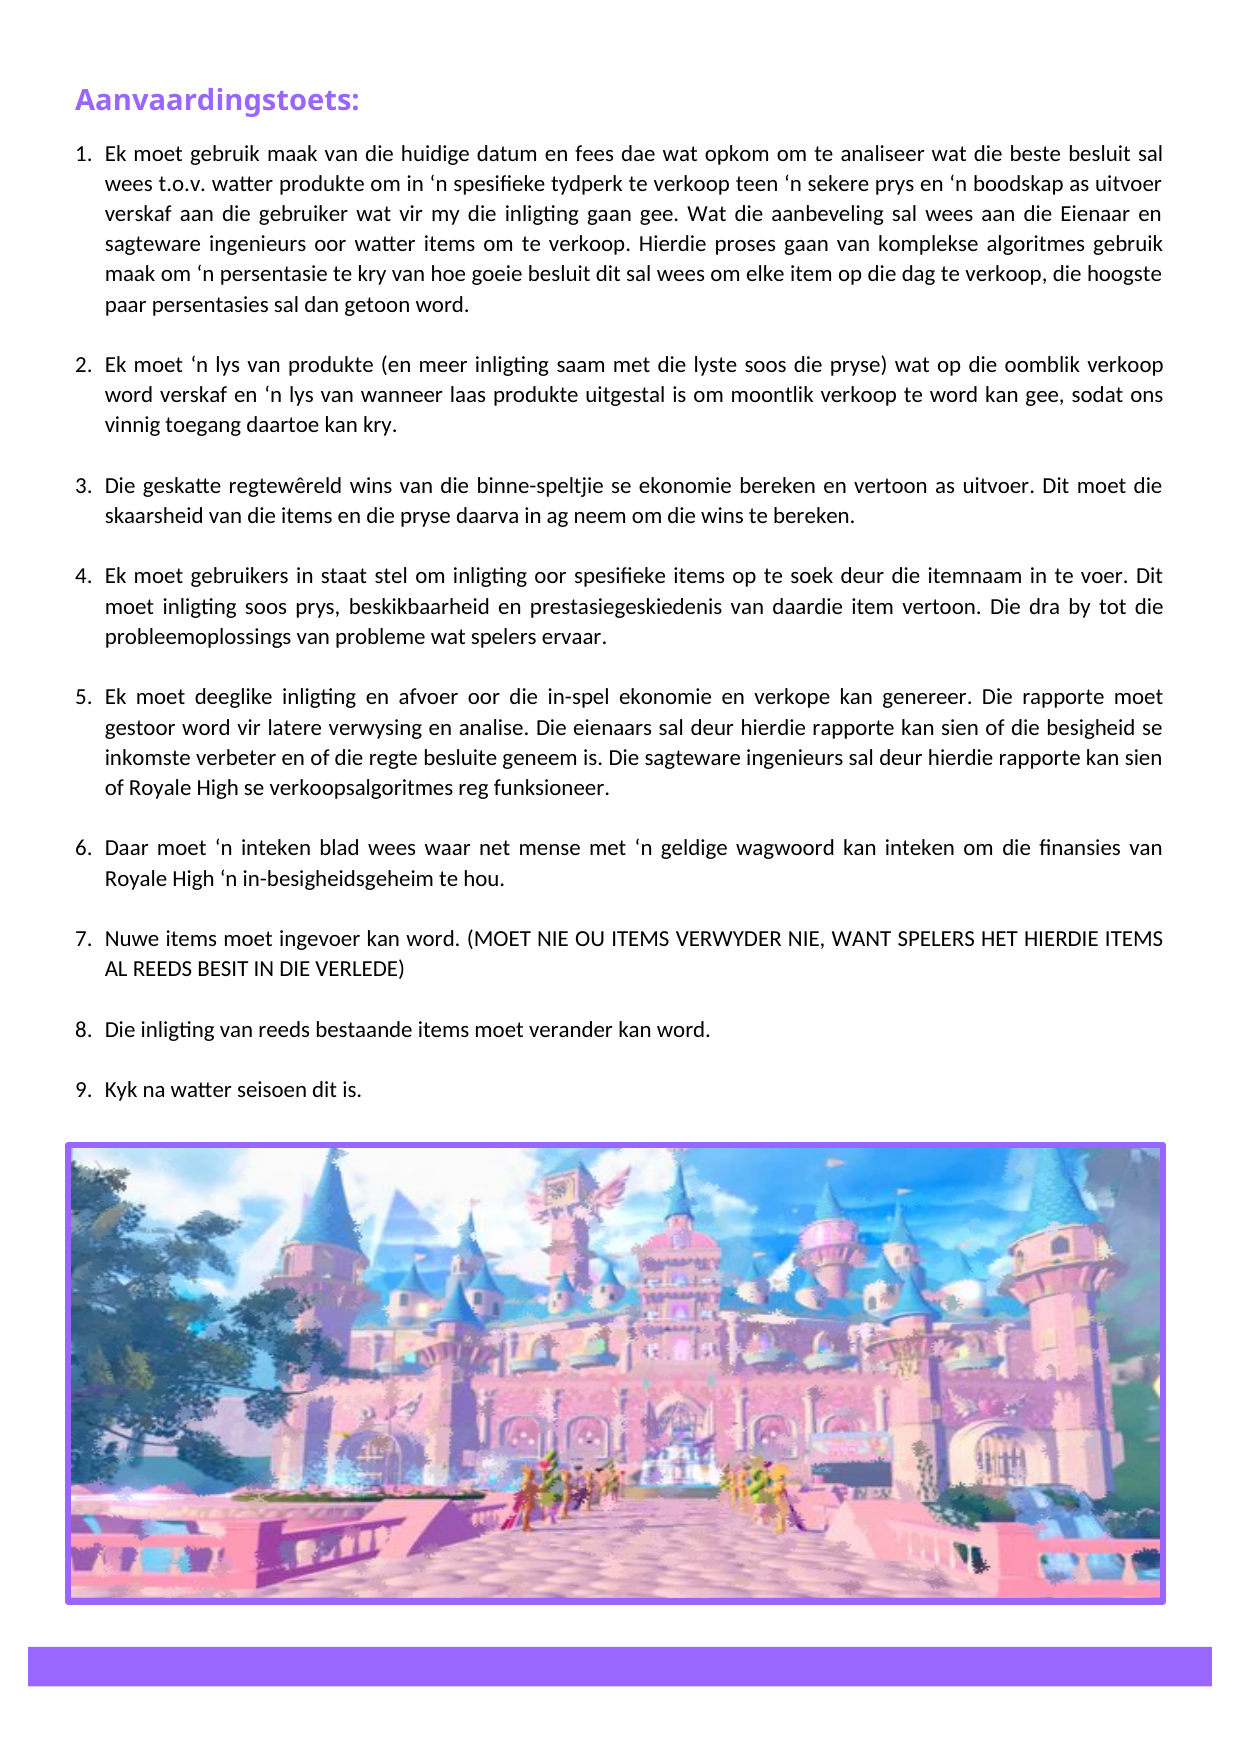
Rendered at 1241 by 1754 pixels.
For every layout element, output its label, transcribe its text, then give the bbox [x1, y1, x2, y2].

list Nuwe items moet ingevoer kan word. (MOET NIE OU ITEMS VERWYDER NIE, WANT SPELERS HET HIERDIE ITEMS AL REEDS BESIT IN DIE VERLEDE) [75, 924, 1165, 982]
list Daar moet ‘n inteken blad wees waar net mense met ‘n geldige wagwoord kan inteken om die finansies van Royale High ‘n in-besigheidsgeheim te hou. [75, 833, 1165, 892]
list Ek moet deeglike inligting en afvoer oor die in-spel ekonomie en verkope kan genereer. Die rapporte moet gestoor word vir latere verwysing en analise. Die eienaars sal deur hierdie rapporte kan sien of die besigheid se inkomste verbeter en of die regte besluite geneem is. Die sagteware ingenieurs sal deur hierdie rapporte kan sien of Royale High se verkoopsalgoritmes reg funksioneer. [75, 682, 1165, 801]
list Ek moet gebruik maak van die huidige datum en fees dae wat opkom om te analiseer wat die beste besluit sal wees t.o.v. watter produkte om in ‘n spesifieke tydperk te verkoop teen ‘n sekere prys en ‘n boodskap as uitvoer verskaf aan die gebruiker wat vir my die inligting gaan gee. Wat die aanbeveling sal wees aan die Eienaar en sagteware ingenieurs oor watter items om te verkoop. Hierdie proses gaan van komplekse algoritmes gebruik maak om ‘n persentasie te kry van hoe goeie besluit dit sal wees om elke item op die dag te verkoop, die hoogste paar persentasies sal dan getoon word. [75, 139, 1165, 318]
list Ek moet gebruikers in staat stel om inligting oor spesifieke items op te soek deur die itemnaam in te voer. Dit moet inligting soos prys, beskikbaarheid en prestasiegeskiedenis van daardie item vertoon. Die dra by tot die probleemoplossings van probleme wat spelers ervaar. [75, 562, 1165, 650]
list Die inligting van reeds bestaande items moet verander kan word. [75, 1015, 1165, 1043]
list Ek moet ‘n lys van produkte (en meer inligting saam met die lyste soos die pryse) wat op die oomblik verkoop word verskaf en ‘n lys van wanneer laas produkte uitgestal is om moontlik verkoop te word kan gee, sodat ons vinnig toegang daartoe kan kry. [75, 350, 1165, 438]
list Kyk na watter seisoen dit is. [75, 1075, 1165, 1103]
list Die geskatte regtewêreld wins van die binne-speltjie se ekonomie bereken en vertoon as uitvoer. Dit moet die skaarsheid van die items en die pryse daarva in ag neem om die wins te bereken. [75, 471, 1165, 529]
subtitle Aanvaardingstoets: [75, 79, 1165, 119]
picture [71, 1148, 1160, 1598]
